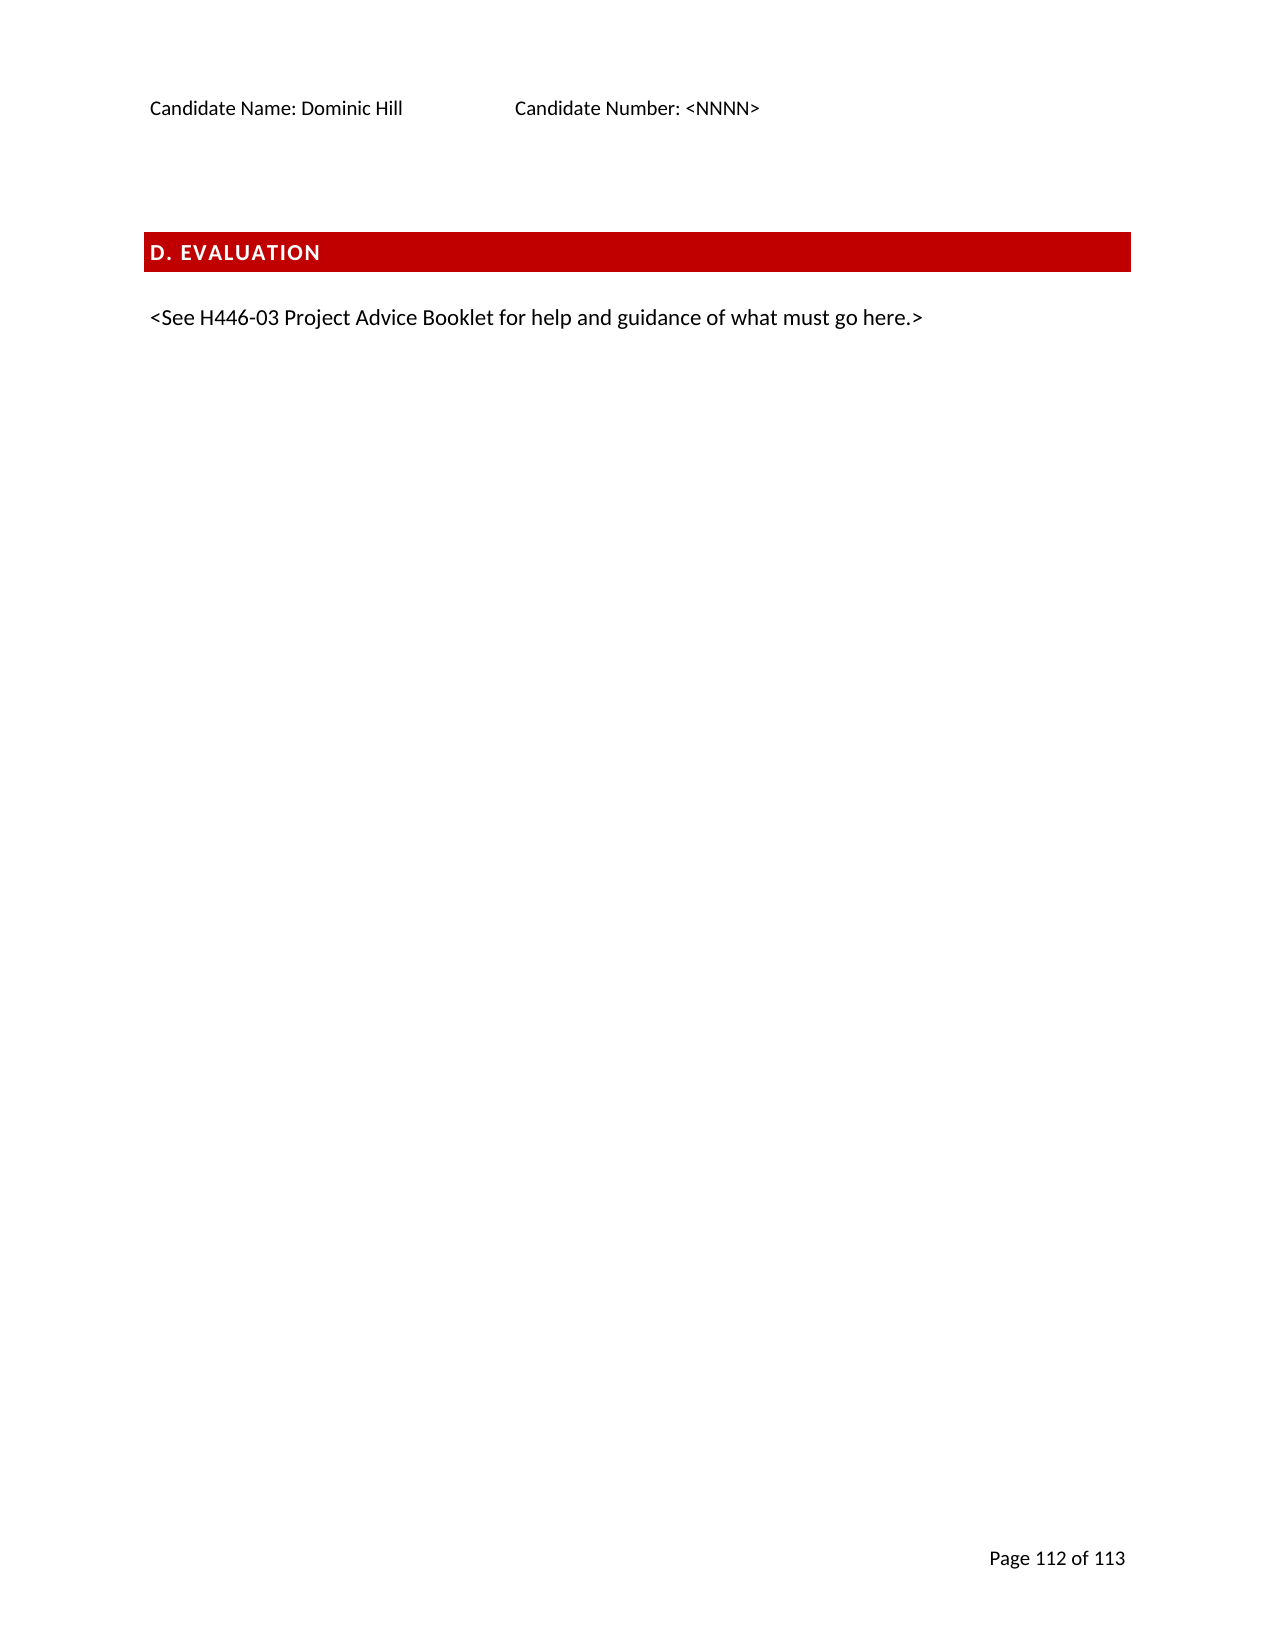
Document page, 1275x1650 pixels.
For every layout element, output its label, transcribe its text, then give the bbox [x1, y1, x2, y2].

text <See H446-03 Project Advice Booklet for help and guidance of what must go here.> [150, 303, 1125, 331]
subtitle D. Evaluation [150, 238, 1125, 266]
